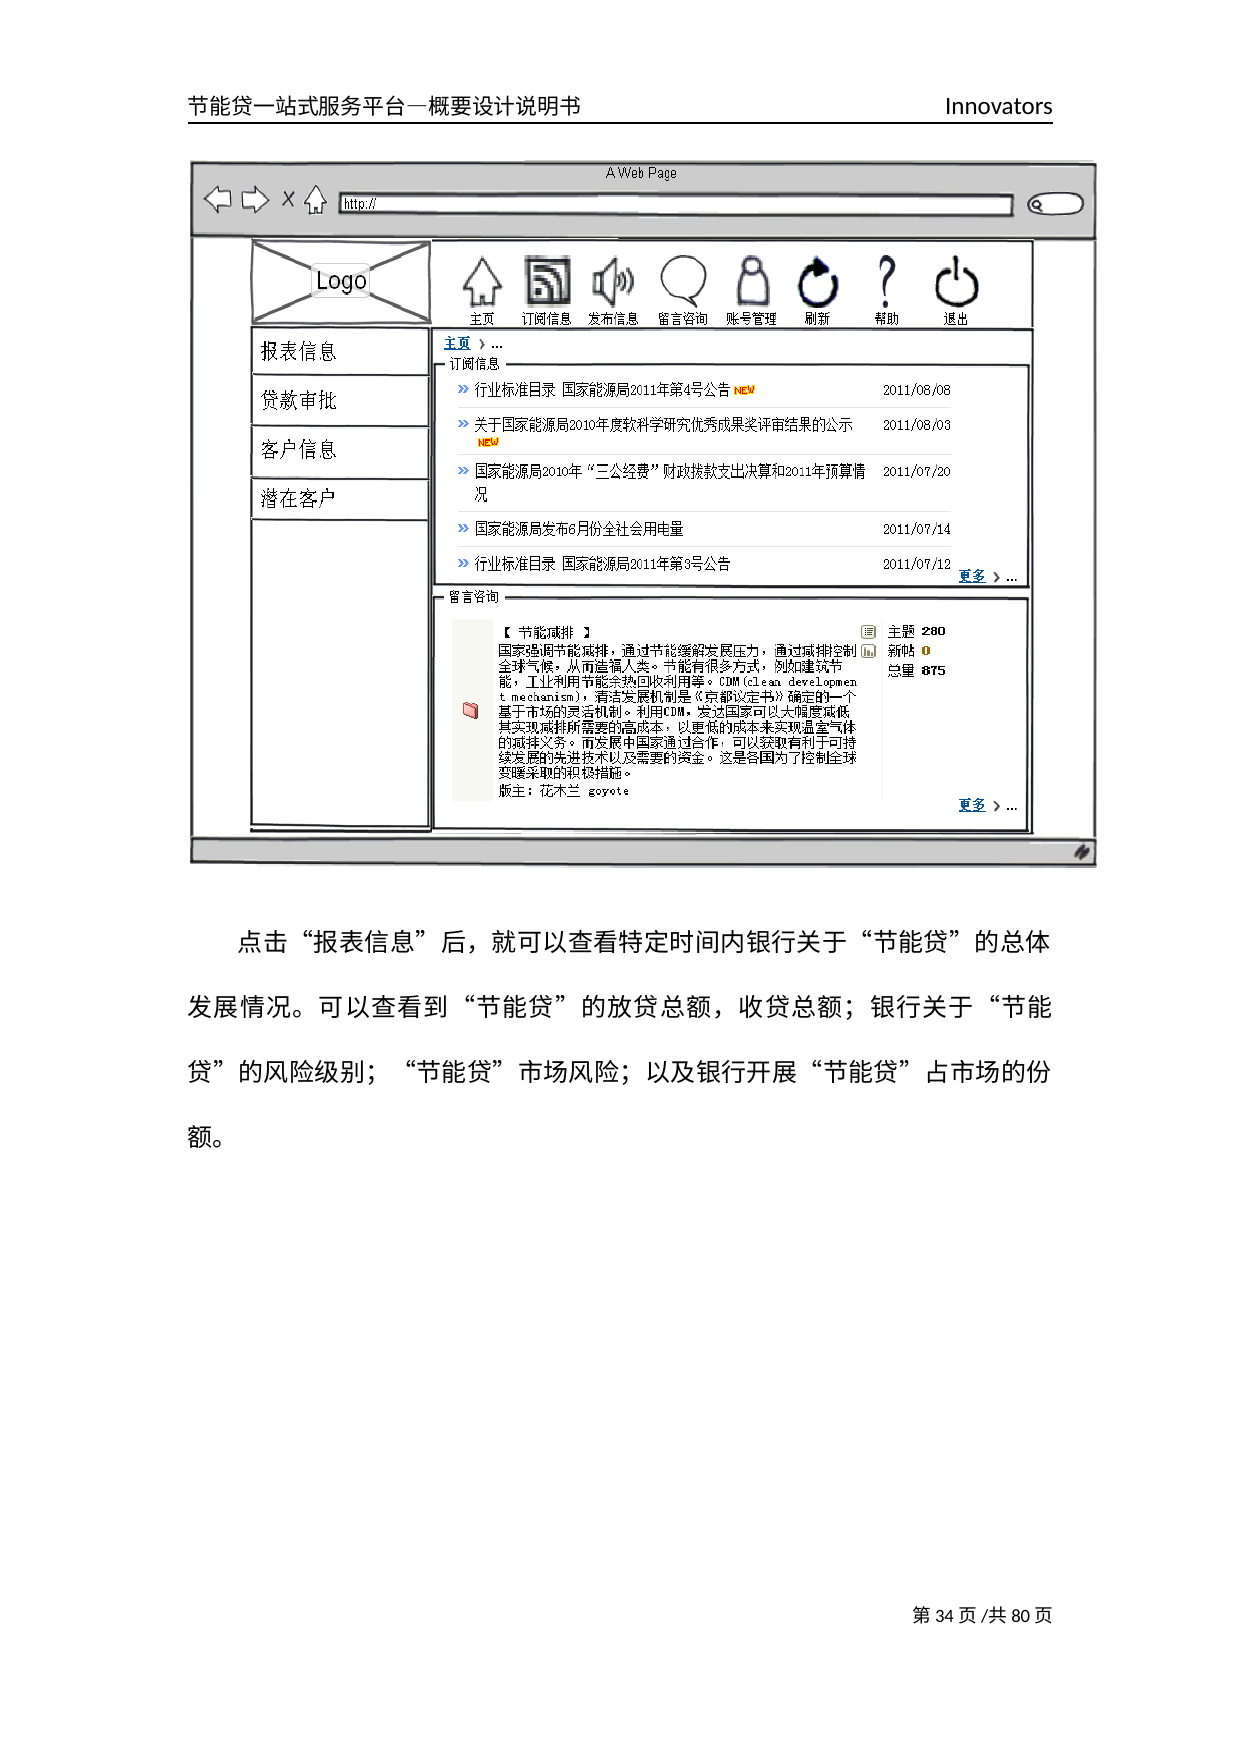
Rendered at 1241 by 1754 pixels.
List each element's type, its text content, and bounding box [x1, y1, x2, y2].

picture [187, 160, 1097, 868]
text 点击“报表信息”后，就可以查看特定时间内银行关于“节能贷”的总体发展情况。可以查看到“节能贷”的放贷总额，收贷总额；银行关于“节能贷”的风险级别；“节能贷”市场风险；以及银行开展“节能贷”占市场的份额。 [187, 908, 1053, 1168]
